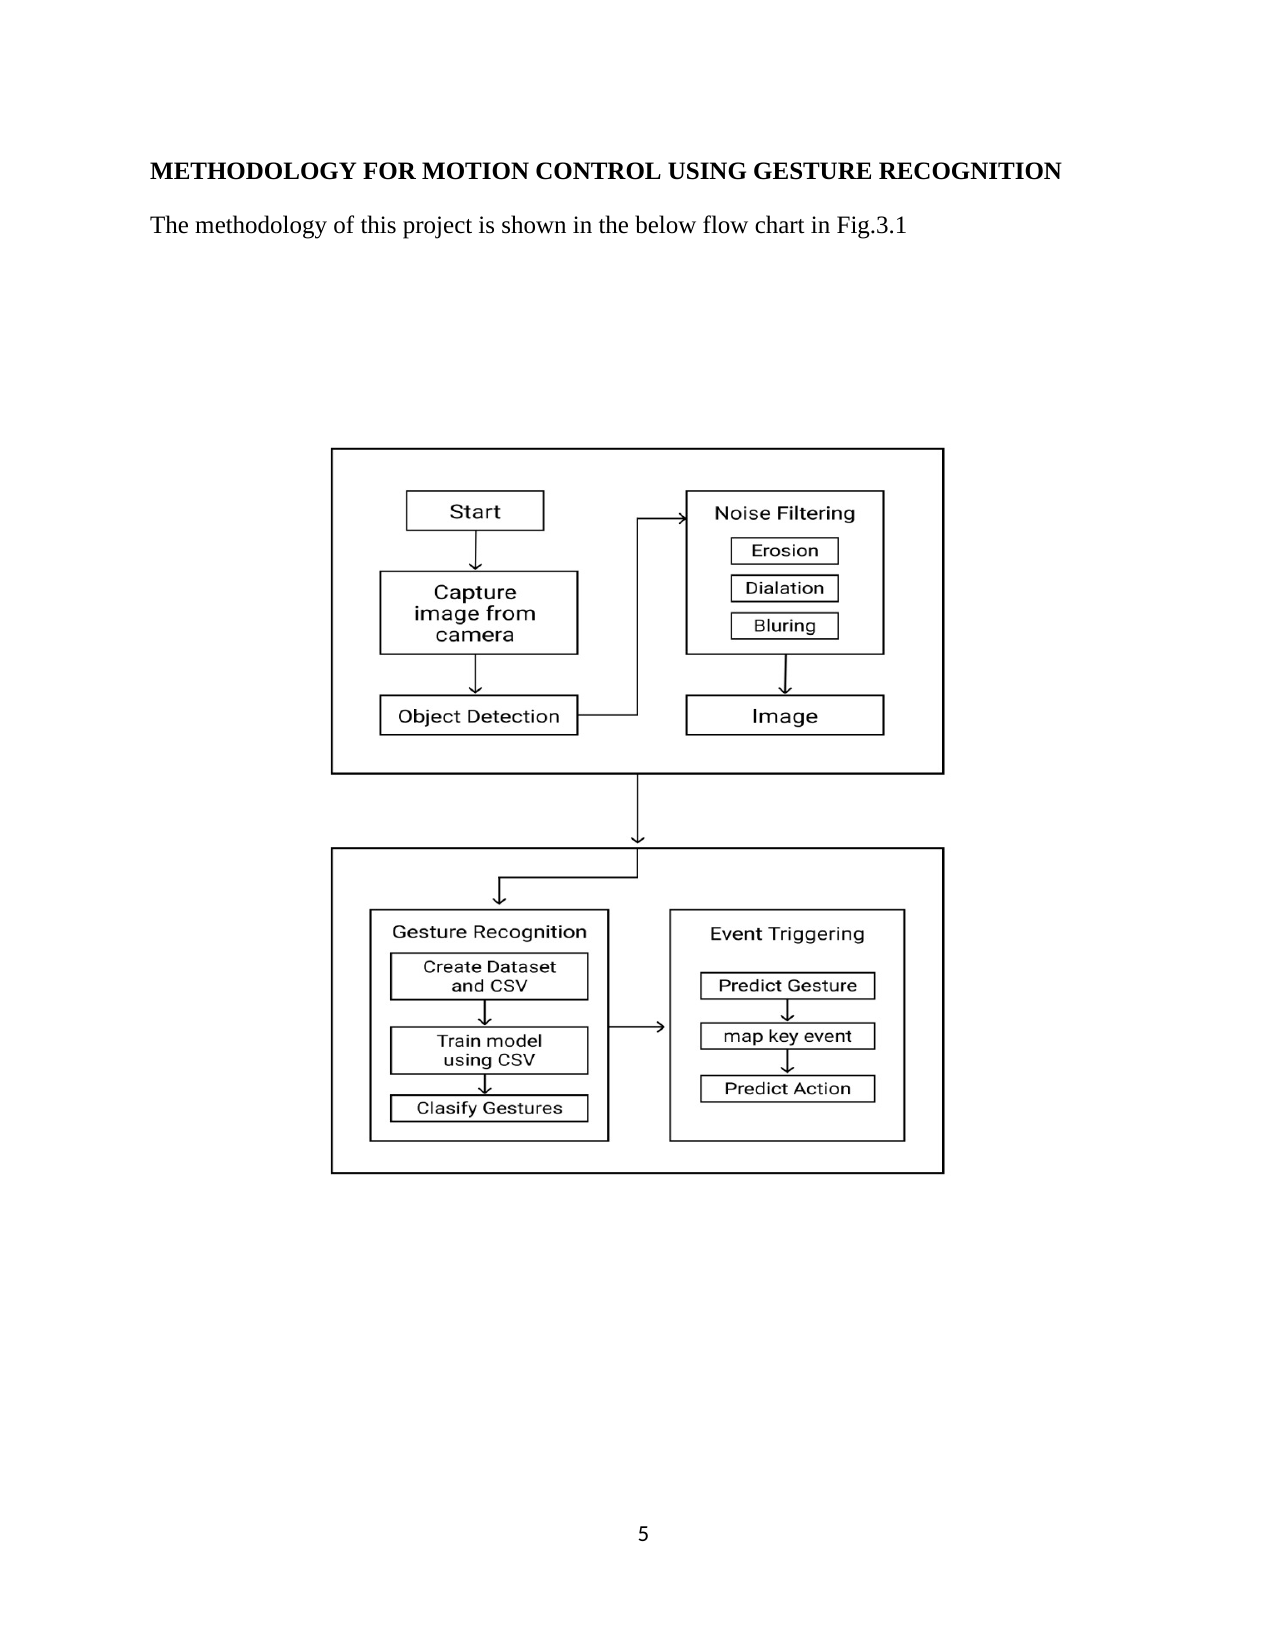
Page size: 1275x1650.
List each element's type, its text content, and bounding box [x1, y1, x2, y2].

subtitle METHODOLOGY FOR MOTION CONTROL USING GESTURE RECOGNITION [150, 150, 1125, 185]
subtitle The methodology of this project is shown in the below flow chart in Fig.3.1 [150, 210, 1125, 239]
picture [150, 347, 1125, 1255]
